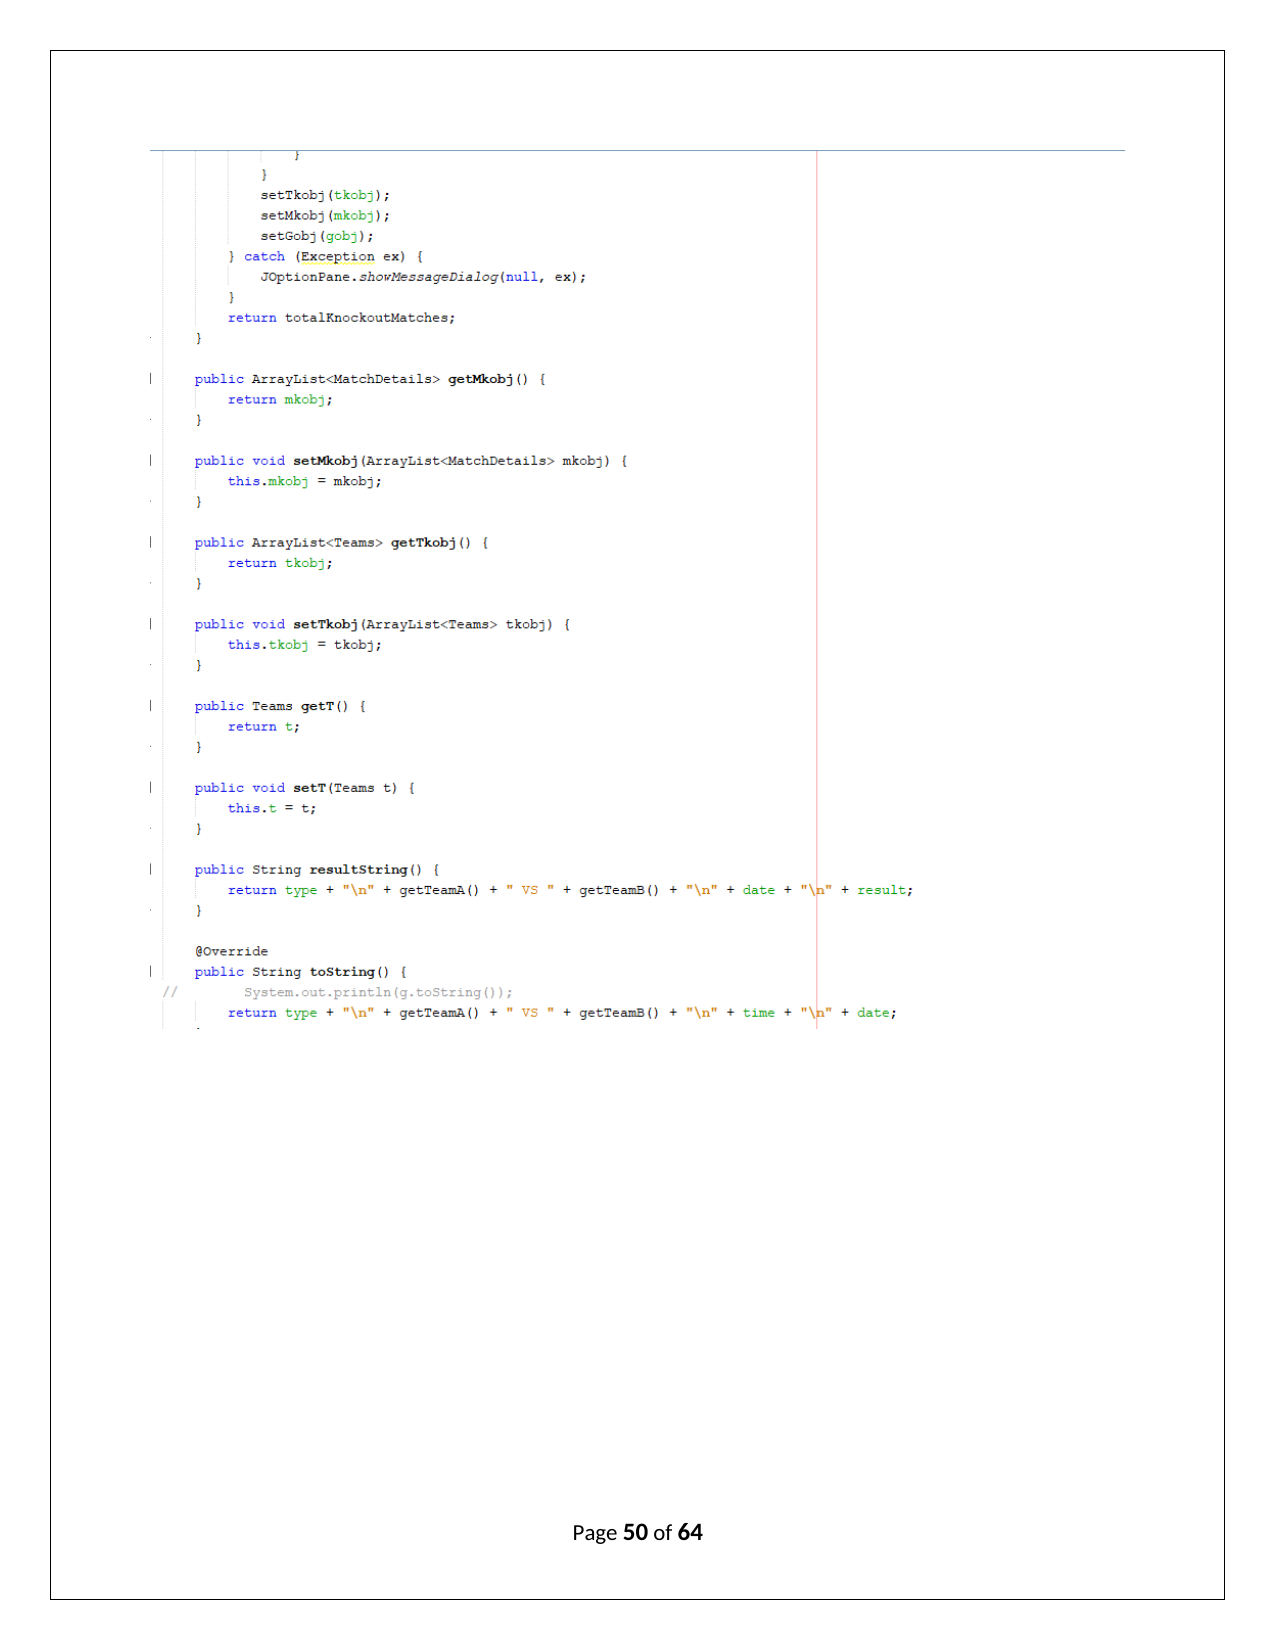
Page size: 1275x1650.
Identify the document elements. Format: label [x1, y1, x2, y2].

picture [150, 150, 1125, 1029]
